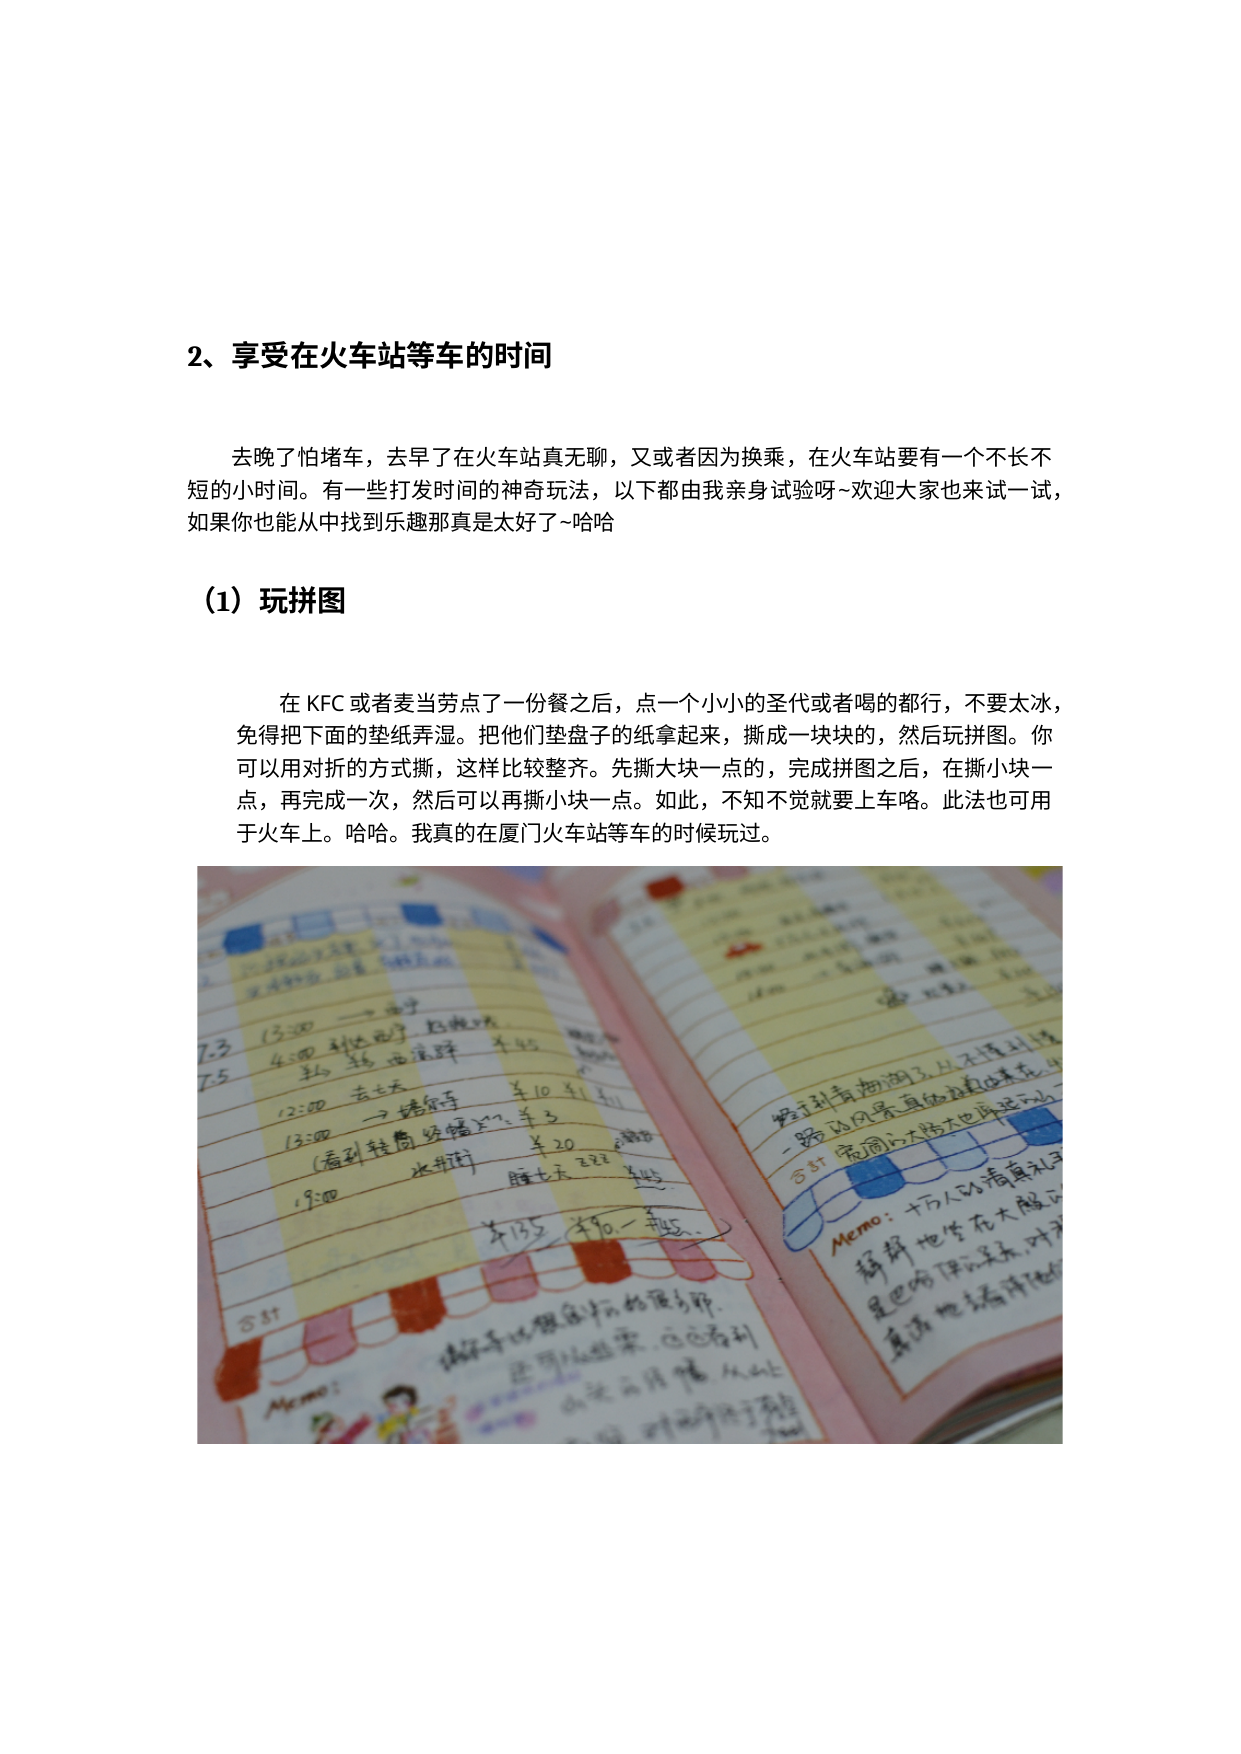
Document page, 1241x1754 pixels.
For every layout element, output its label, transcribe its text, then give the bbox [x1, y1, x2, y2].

picture [197, 866, 1063, 1444]
list 在KFC或者麦当劳点了一份餐之后，点一个小小的圣代或者喝的都行，不要太冰，免得把下面的垫纸弄湿。把他们垫盘子的纸拿起来，撕成一块块的，然后玩拼图。你可以用对折的方式撕，这样比较整齐。先撕大块一点的，完成拼图之后，在撕小块一点，再完成一次，然后可以再撕小块一点。如此，不知不觉就要上车咯。此法也可用于火车上。哈哈。我真的在厦门火车站等车的时候玩过。 [236, 686, 1053, 848]
subtitle 2、享受在火车站等车的时间 [187, 321, 1053, 386]
text 去晚了怕堵车，去早了在火车站真无聊，又或者因为换乘，在火车站要有一个不长不短的小时间。有一些打发时间的神奇玩法，以下都由我亲身试验呀~欢迎大家也来试一试，如果你也能从中找到乐趣那真是太好了~哈哈 [187, 440, 1053, 537]
subtitle （1）玩拼图 [187, 567, 1053, 632]
